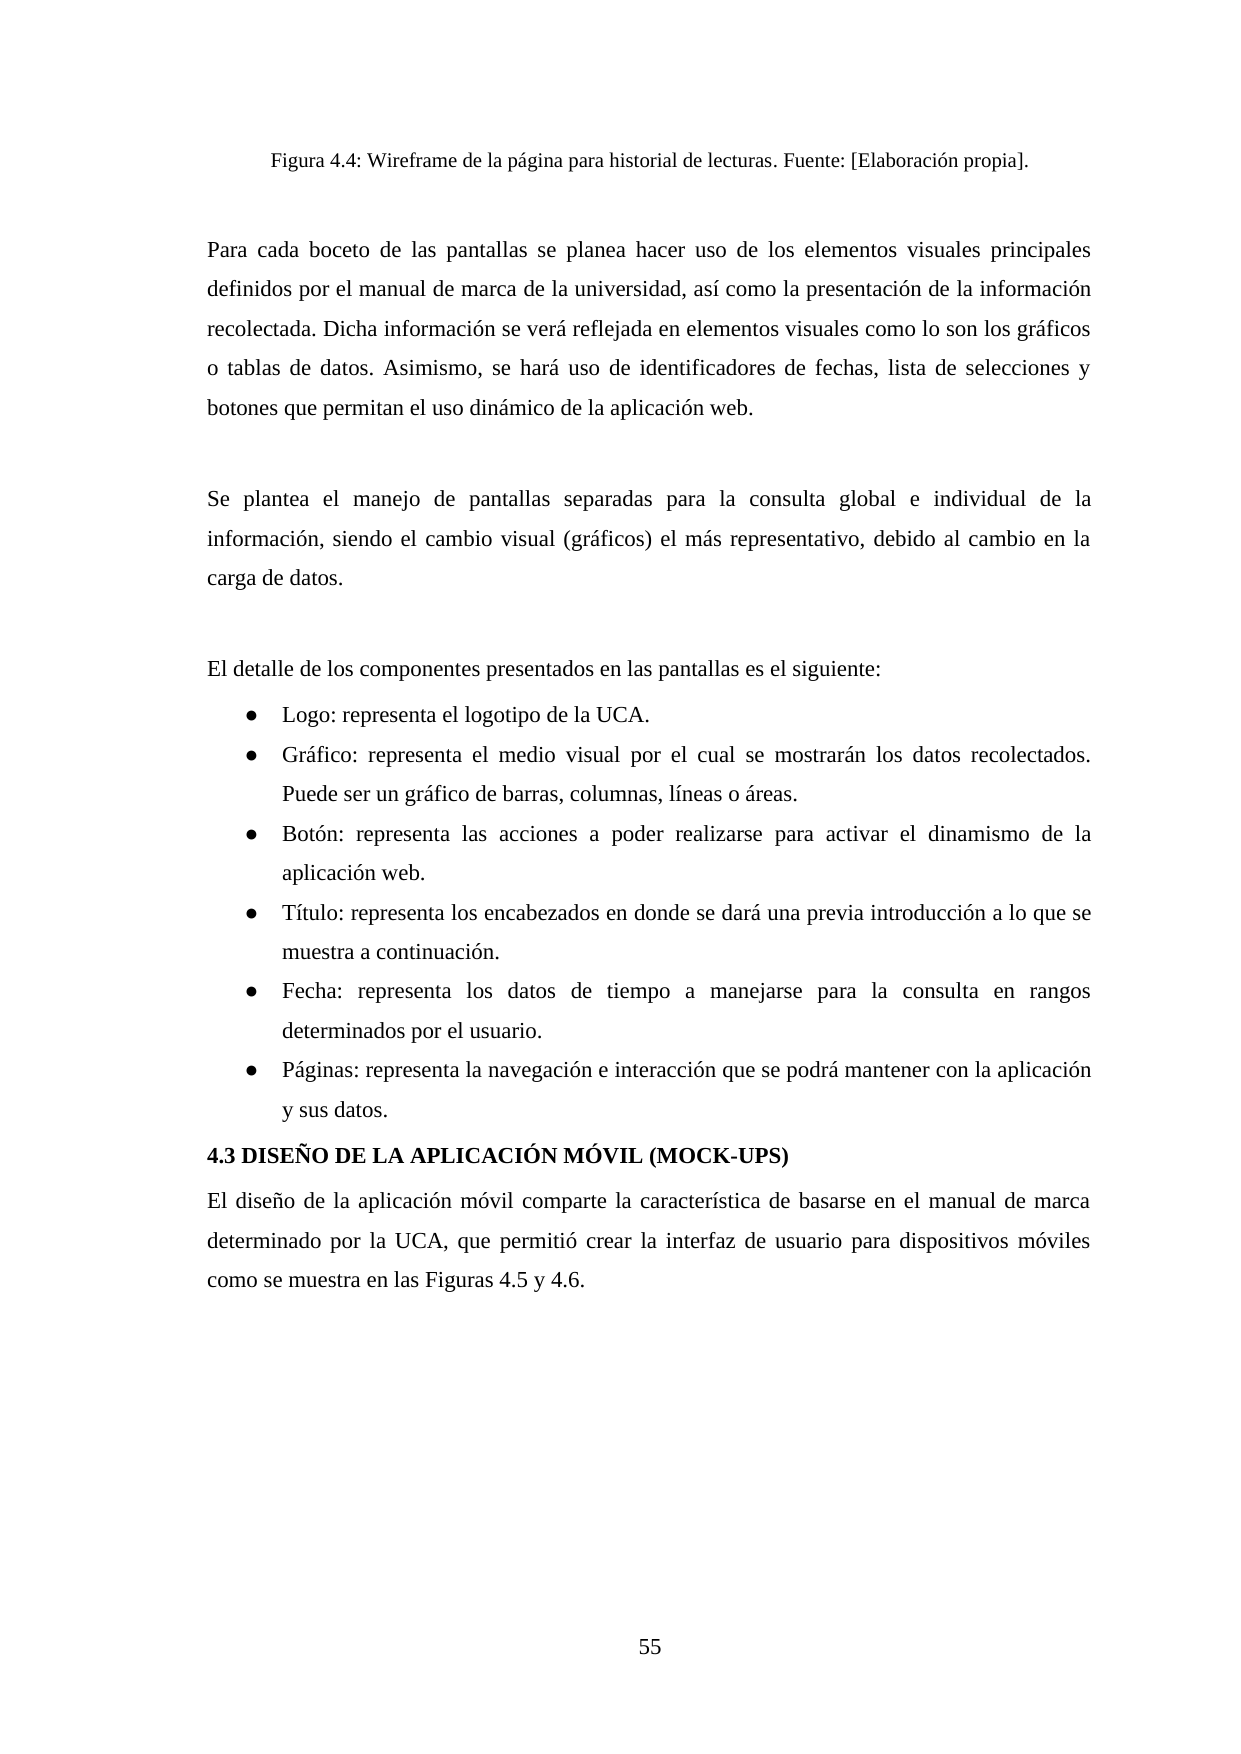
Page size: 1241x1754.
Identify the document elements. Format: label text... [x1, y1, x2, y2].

text Para cada boceto de las pantallas se planea hacer uso de los elementos visuales principales definidos por el manual de marca de la universidad, así como la presentación de la información recolectada. Dicha información se verá reflejada en elementos visuales como lo son los gráficos o tablas de datos. Asimismo, se hará uso de identificadores de fechas, lista de selecciones y botones que permitan el uso dinámico de la aplicación web. [207, 236, 1092, 420]
list Título: representa los encabezados en donde se dará una previa introducción a lo que se muestra a continuación. [244, 899, 1092, 964]
list Logo: representa el logotipo de la UCA. [244, 701, 1092, 728]
subtitle 4.3 DISEÑO DE LA APLICACIÓN MÓVIL (MOCK-UPS) [207, 1142, 1092, 1168]
list Páginas: representa la navegación e interacción que se podrá mantener con la aplicación y sus datos. [244, 1057, 1092, 1122]
list Gráfico: representa el medio visual por el cual se mostrarán los datos recolectados. Puede ser un gráfico de barras, columnas, líneas o áreas. [244, 741, 1092, 807]
text El detalle de los componentes presentados en las pantallas es el siguiente: [207, 656, 1092, 682]
text Figura 4.4: Wireframe de la página para historial de lecturas. Fuente: [Elaboración propia]. [207, 148, 1092, 172]
text Se plantea el manejo de pantallas separadas para la consulta global e individual de la información, siendo el cambio visual (gráficos) el más representativo, debido al cambio en la carga de datos. [207, 485, 1092, 590]
list Fecha: representa los datos de tiempo a manejarse para la consulta en rangos determinados por el usuario. [244, 978, 1092, 1043]
text El diseño de la aplicación móvil comparte la característica de basarse en el manual de marca determinado por la UCA, que permitió crear la interfaz de usuario para dispositivos móviles como se muestra en las Figuras 4.5 y 4.6. [207, 1187, 1092, 1293]
list Botón: representa las acciones a poder realizarse para activar el dinamismo de la aplicación web. [244, 820, 1092, 886]
